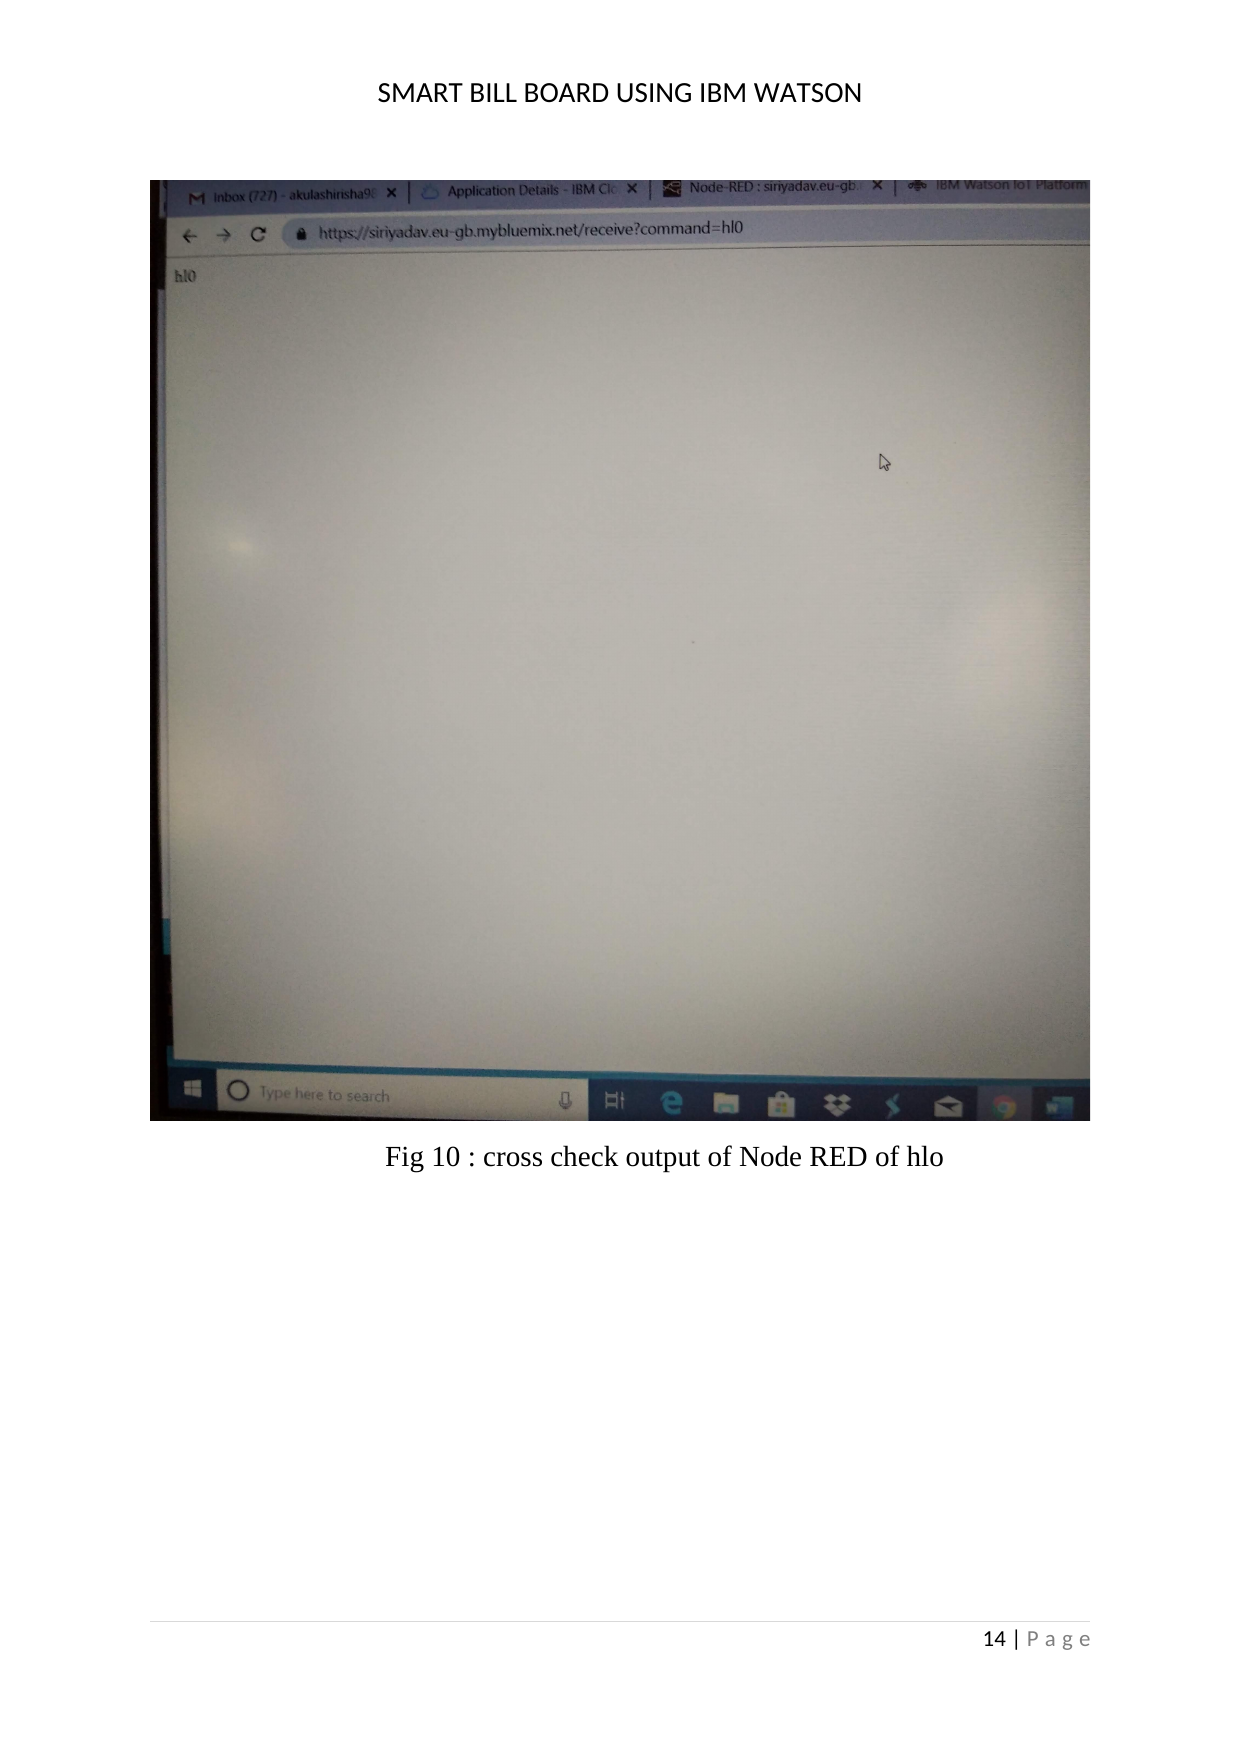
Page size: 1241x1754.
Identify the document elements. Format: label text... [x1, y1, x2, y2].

picture [150, 180, 1091, 1121]
text Fig 10 : cross check output of Node RED of hlo [150, 1139, 1090, 1173]
